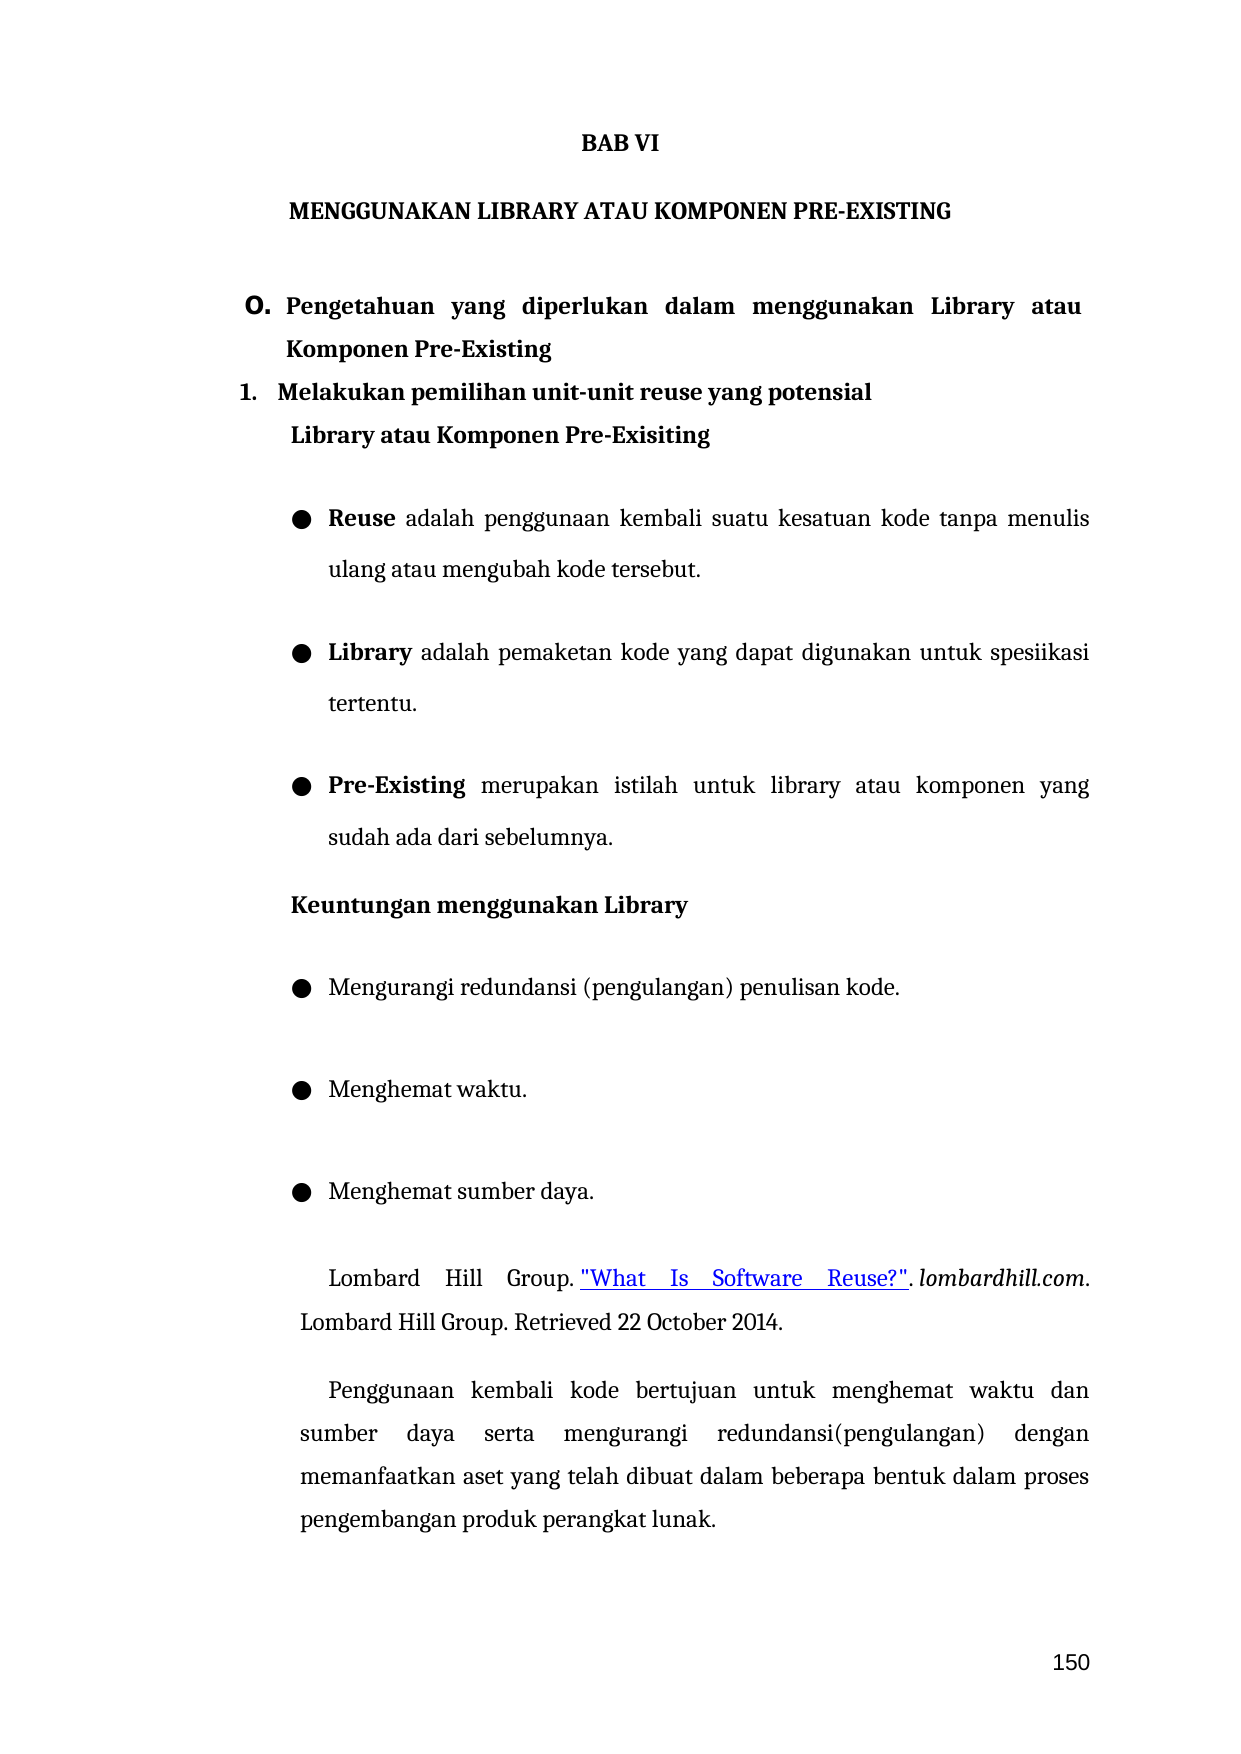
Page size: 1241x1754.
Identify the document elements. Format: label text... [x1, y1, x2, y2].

text Keuntungan menggunakan Library [291, 891, 1090, 919]
list Menghemat waktu. [291, 1061, 1090, 1112]
list Pengetahuan yang diperlukan dalam menggunakan Library atau Komponen Pre-Existing [244, 289, 1083, 364]
text Penggunaan kembali kode bertujuan untuk menghemat waktu dan sumber daya serta mengurangi redundansi(pengulangan) dengan memanfaatkan aset yang telah dibuat dalam beberapa bentuk dalam proses pengembangan produk perangkat lunak. [300, 1376, 1090, 1534]
list Menghemat sumber daya. [291, 1162, 1090, 1214]
text Library atau Komponen Pre-Exisiting [291, 421, 1090, 450]
list Melakukan pemilihan unit-unit reuse yang potensial [240, 378, 1083, 407]
list Mengurangi redundansi (pengulangan) penulisan kode. [291, 959, 1090, 1010]
text BAB VI [150, 129, 1090, 157]
list Pre-Existing merupakan istilah untuk library atau komponen yang sudah ada dari sebelumnya. [291, 757, 1090, 851]
text Lombard Hill Group. "What Is Software Reuse?". lombardhill.com. Lombard Hill Group. Retrieved 22 October 2014. [300, 1264, 1090, 1336]
text MENGGUNAKAN LIBRARY ATAU KOMPONEN PRE-EXISTING [150, 197, 1090, 226]
list Library adalah pemaketan kode yang dapat digunakan untuk spesiikasi tertentu. [291, 623, 1090, 717]
list Reuse adalah penggunaan kembali suatu kesatuan kode tanpa menulis ulang atau mengubah kode tersebut. [291, 489, 1090, 584]
